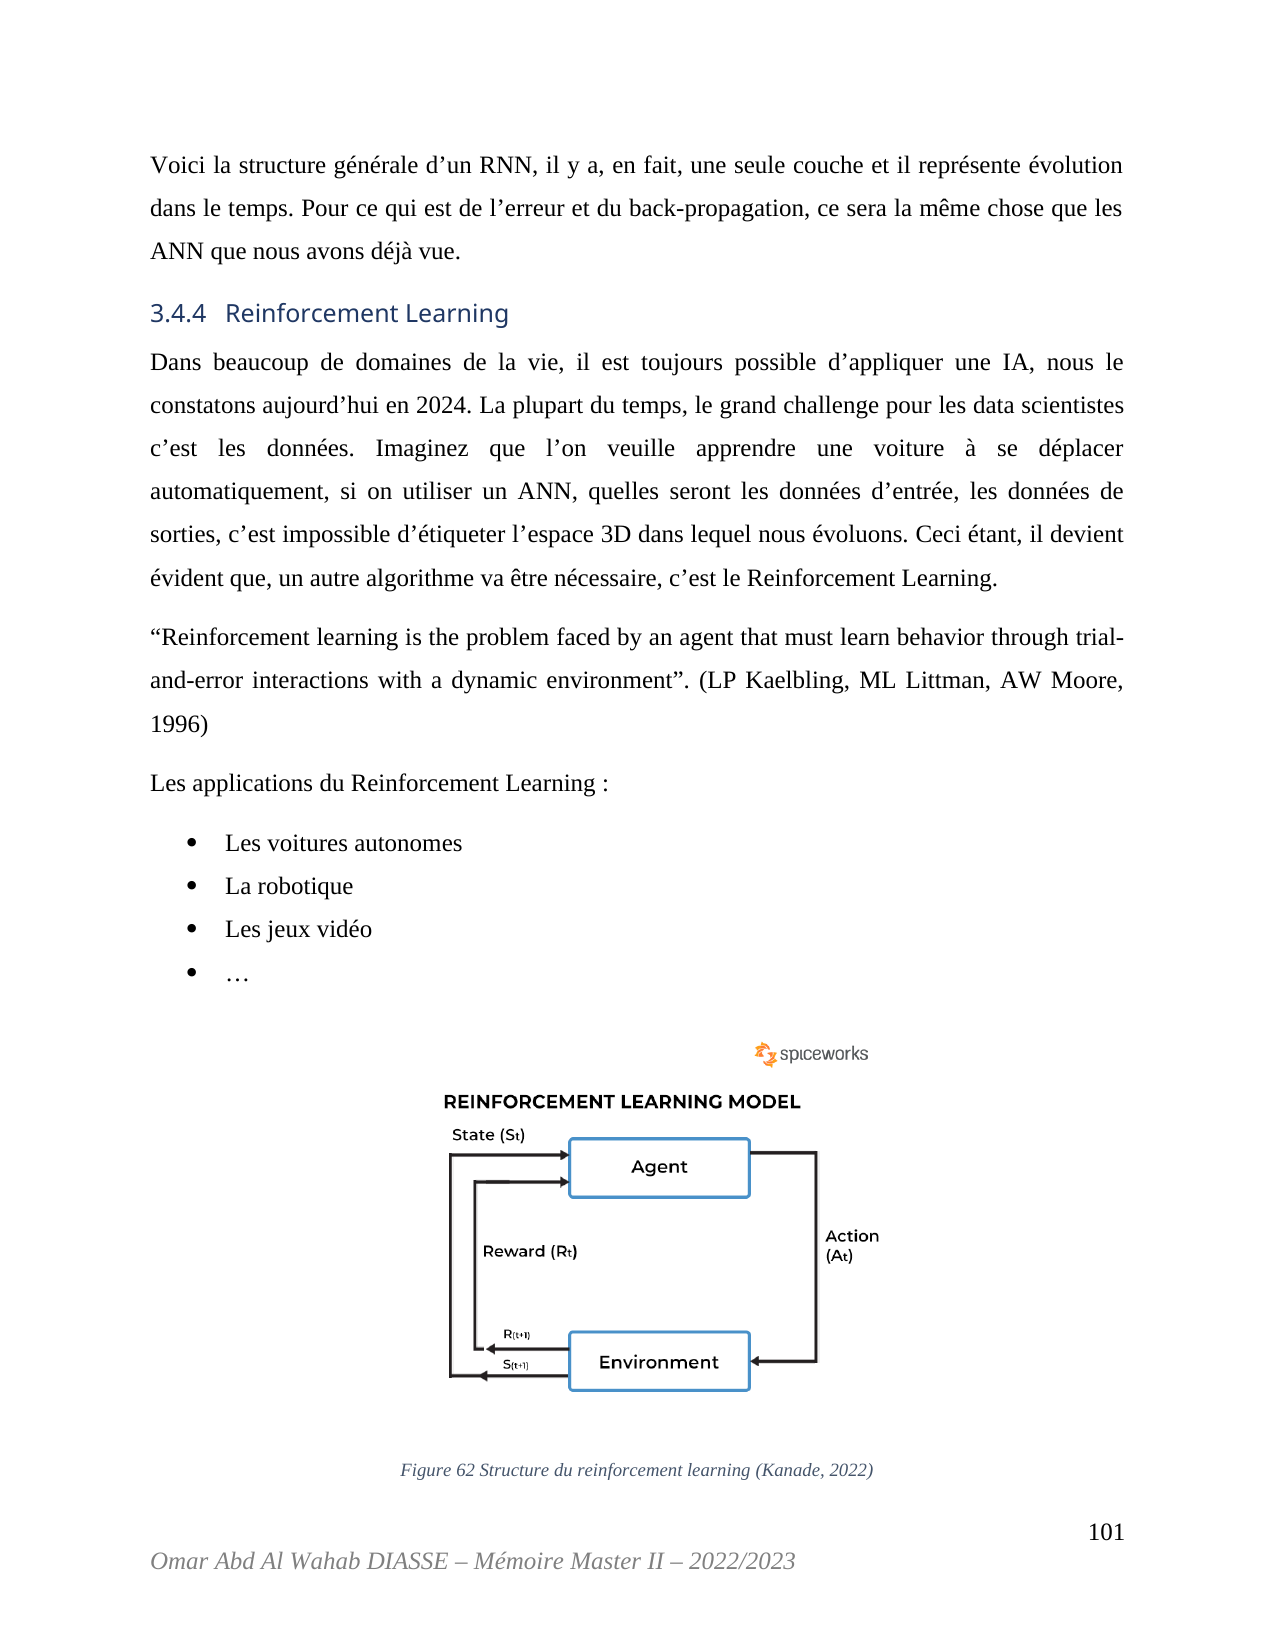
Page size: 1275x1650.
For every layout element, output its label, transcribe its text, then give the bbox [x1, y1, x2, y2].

list … [187, 958, 1125, 986]
list Les voitures autonomes [187, 828, 1125, 857]
text Dans beaucoup de domaines de la vie, il est toujours possible d’appliquer une IA, nous le constatons aujourd’hui en 2024. La plupart du temps, le grand challenge pour les data scientistes c’est les données. Imaginez que l’on veuille apprendre une voiture à se déplacer automatiquement, si on utiliser un ANN, quelles seront les données d’entrée, les données de sorties, c’est impossible d’étiqueter l’espace 3D dans lequel nous évoluons. Ceci étant, il devient évident que, un autre algorithme va être nécessaire, c’est le Reinforcement Learning. [150, 347, 1125, 591]
list La robotique [187, 871, 1125, 900]
text Les applications du Reinforcement Learning : [150, 768, 1125, 797]
text “Reinforcement learning is the problem faced by an agent that must learn behavior through trial-and-error interactions with a dynamic environment”. (LP Kaelbling, ML Littman, AW Moore, 1996) [150, 622, 1125, 737]
text Figure 62 Structure du reinforcement learning [150, 1458, 1125, 1480]
text Voici la structure générale d’un RNN, il y a, en fait, une seule couche et il représente évolution dans le temps. Pour ce qui est de l’erreur et du back-propagation, ce sera la même chose que les ANN que nous avons déjà vue. [150, 150, 1125, 265]
picture [389, 1017, 885, 1428]
subtitle Reinforcement Learning [150, 296, 1125, 330]
list Les jeux vidéo [187, 914, 1125, 943]
